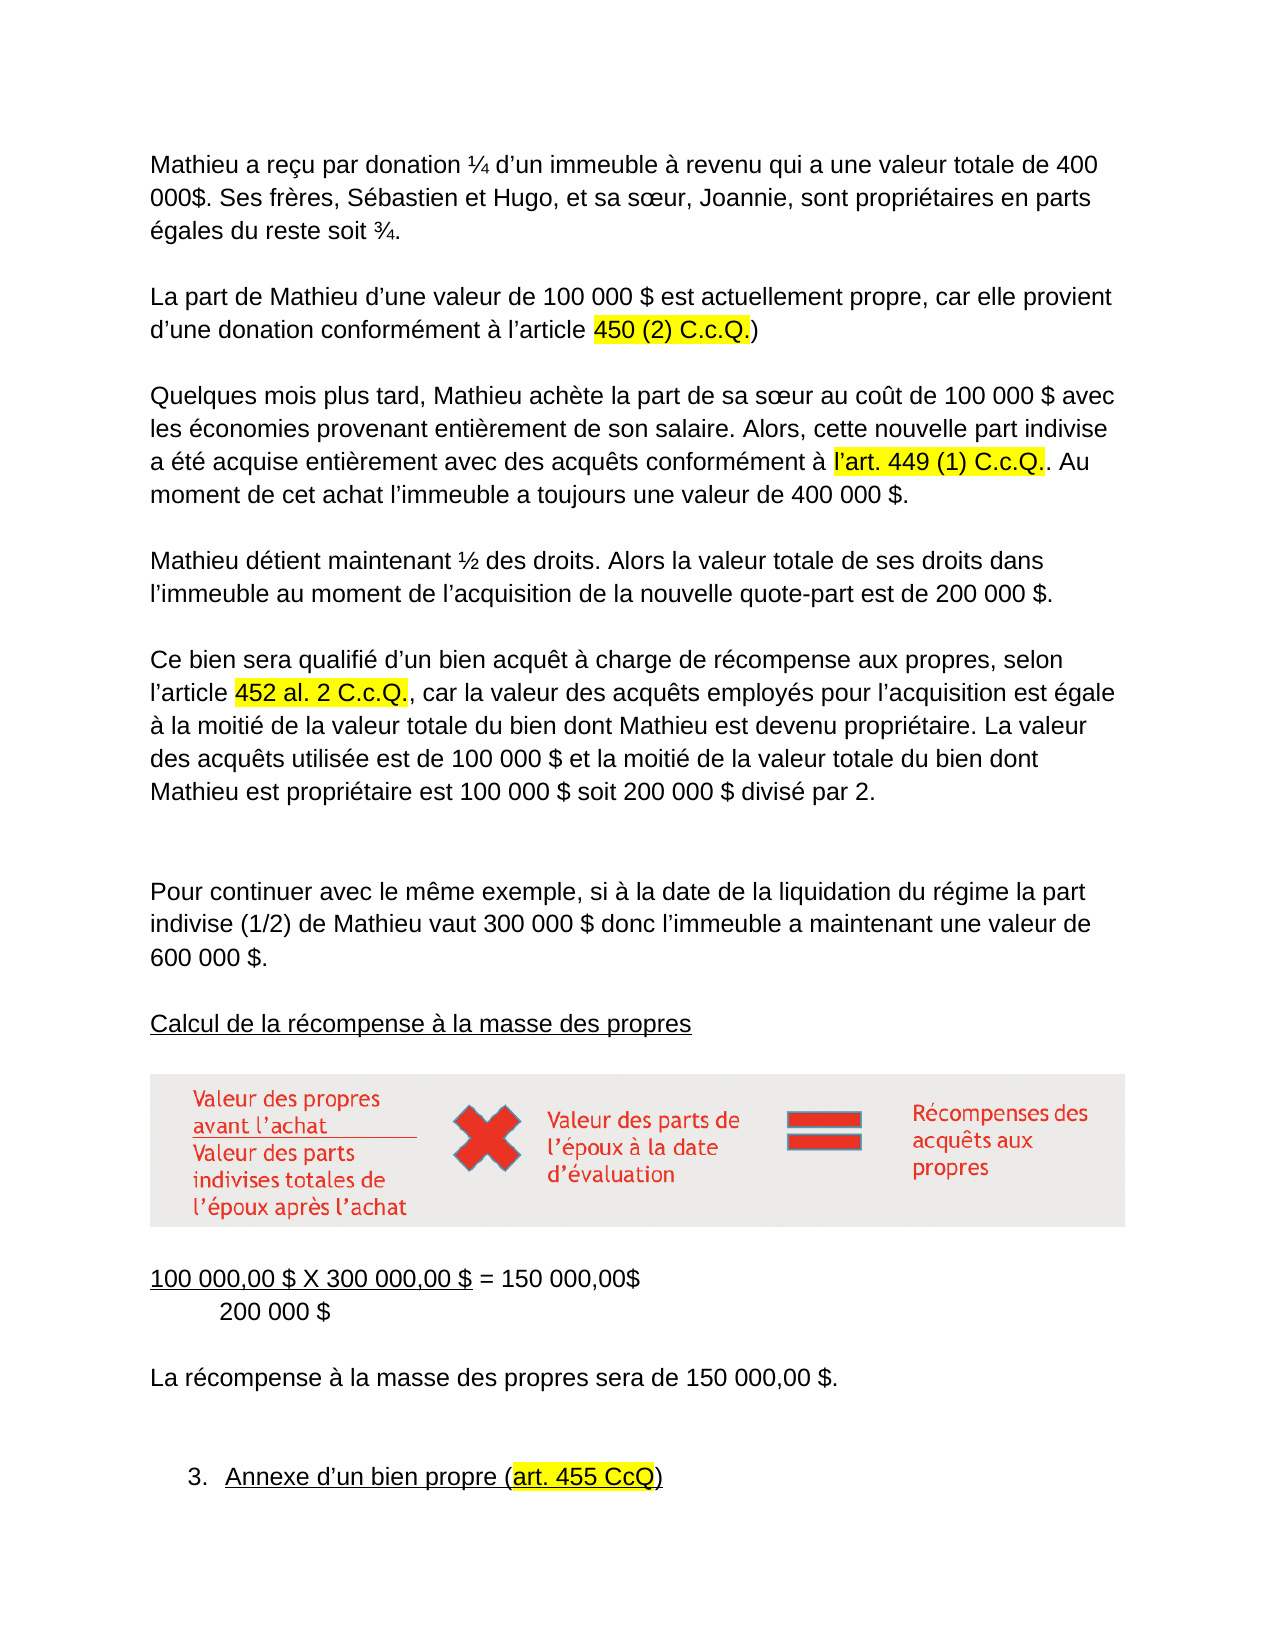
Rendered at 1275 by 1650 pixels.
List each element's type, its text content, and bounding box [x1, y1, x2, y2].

list Annexe d’un bien propre (art. 455 CcQ) [187, 1462, 513, 1491]
picture [150, 1074, 1125, 1227]
text Quelques mois plus tard, Mathieu achète la part de sa sœur au coût de 100 000 $ avec les économies provenant entièrement de son salaire. Alors, cette nouvelle part indivise a été acquise entièrement avec des acquêts conformément à l’art. 449 (1) C.c.Q.. Au moment de cet achat l’immeuble a toujours une valeur de 400 000 $. [150, 381, 1125, 509]
text La part de Mathieu d’une valeur de 100 000 $ est actuellement propre, car elle provient d’une donation conformément à l’article 450 (2) C.c.Q.) [150, 282, 1125, 344]
text Calcul de la récompense à la masse des propres [150, 1008, 1125, 1037]
list Annexe d’un bien propre (art. 455 CcQ) [654, 1462, 1125, 1491]
text Mathieu a reçu par donation ¼ d’un immeuble à revenu qui a une valeur totale de 400 000$. Ses frères, Sébastien et Hugo, et sa sœur, Joannie, sont propriétaires en parts égales du reste soit ¾. [150, 150, 1125, 245]
text 100 000,00 $ X 300 000,00 $ = 150 000,00$ [150, 1264, 1125, 1292]
text Pour continuer avec le même exemple, si à la date de la liquidation du régime la part indivise (1/2) de Mathieu vaut 300 000 $ donc l’immeuble a maintenant une valeur de 600 000 $. [150, 876, 1125, 971]
text Ce bien sera qualifié d’un bien acquêt à charge de récompense aux propres, selon l’article 452 al. 2 C.c.Q., car la valeur des acquêts employés pour l’acquisition est égale à la moitié de la valeur totale du bien dont Mathieu est devenu propriétaire. La valeur des acquêts utilisée est de 100 000 $ et la moitié de la valeur totale du bien dont Mathieu est propriétaire est 100 000 $ soit 200 000 $ divisé par 2. [150, 645, 1125, 806]
text 200 000 $ [150, 1297, 1125, 1325]
text La récompense à la masse des propres sera de 150 000,00 $. [150, 1363, 1125, 1391]
text Mathieu détient maintenant ½ des droits. Alors la valeur totale de ses droits dans l’immeuble au moment de l’acquisition de la nouvelle quote-part est de 200 000 $. [150, 546, 1125, 608]
